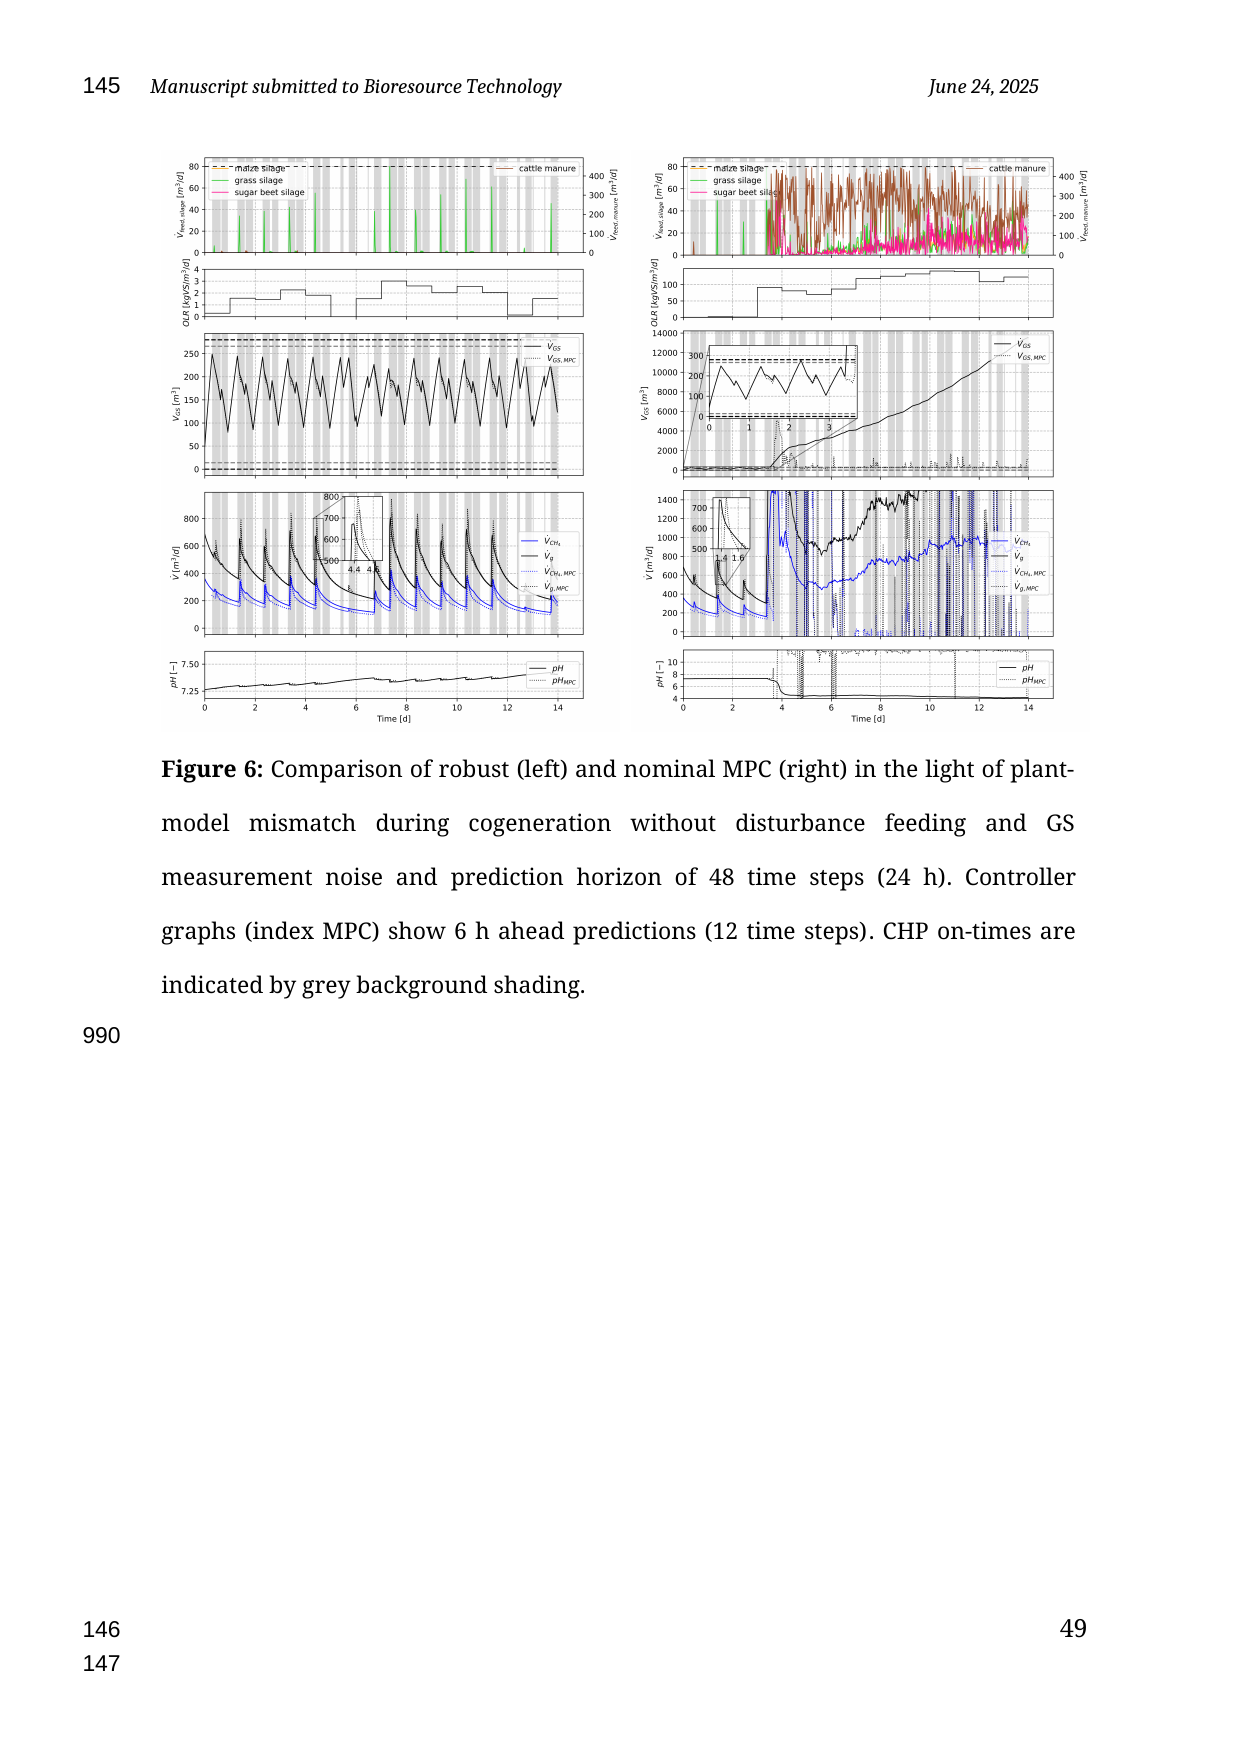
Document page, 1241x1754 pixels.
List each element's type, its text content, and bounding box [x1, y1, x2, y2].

table_cell [620, 150, 1091, 753]
table_cell [150, 150, 620, 753]
table_cell Figure 6: Comparison of robust (left) and nominal MPC (right) in the light of plant-model mismatch during cogeneration without disturbance feeding and GS measurement noise and prediction horizon of 48 time steps (24 h). Controller graphs (index MPC) show 6 h ahead predictions (12 time steps). CHP on-times are indicated by grey background shading. [150, 753, 1091, 1022]
